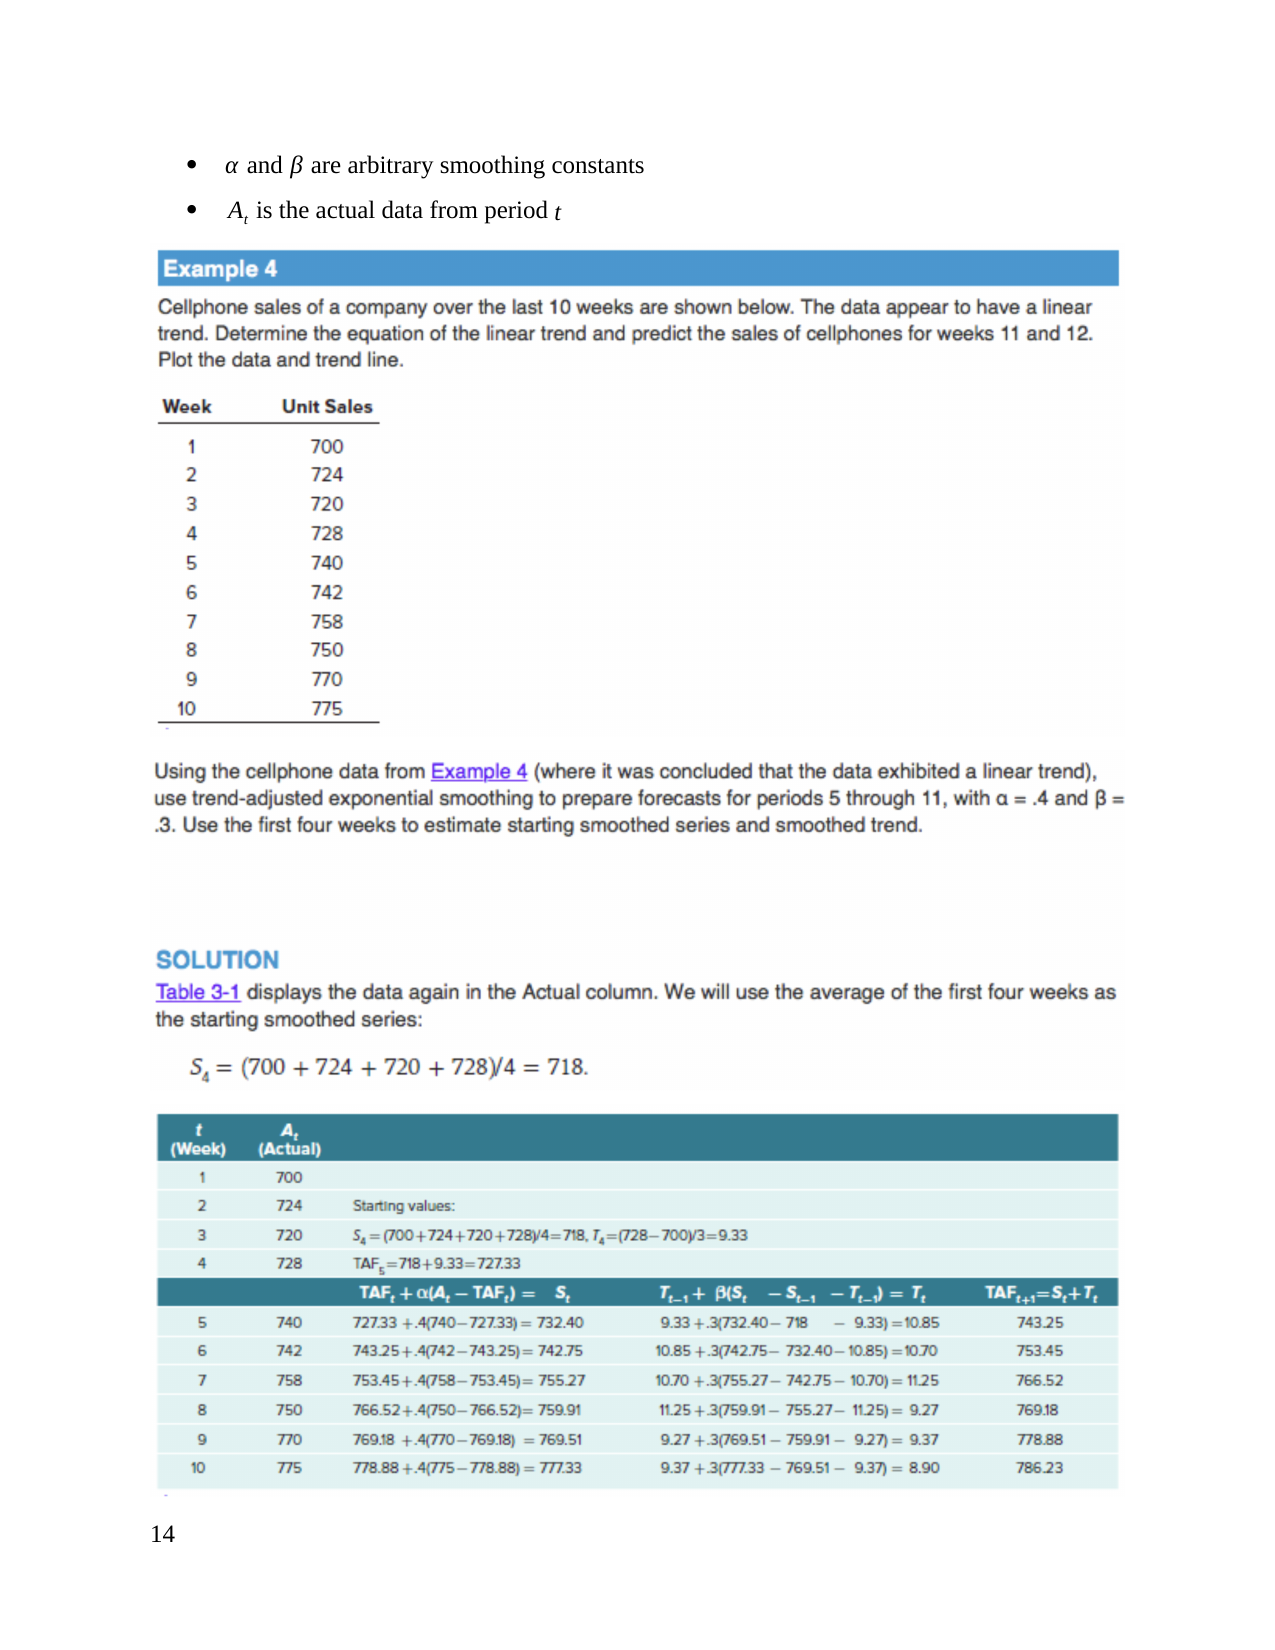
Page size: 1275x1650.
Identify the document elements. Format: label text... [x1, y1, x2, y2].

list and are arbitrary smoothing constants [187, 150, 1125, 181]
list is the actual data from period [187, 196, 1125, 229]
picture [150, 1104, 1125, 1497]
picture [150, 243, 1125, 737]
picture [150, 750, 1125, 1091]
